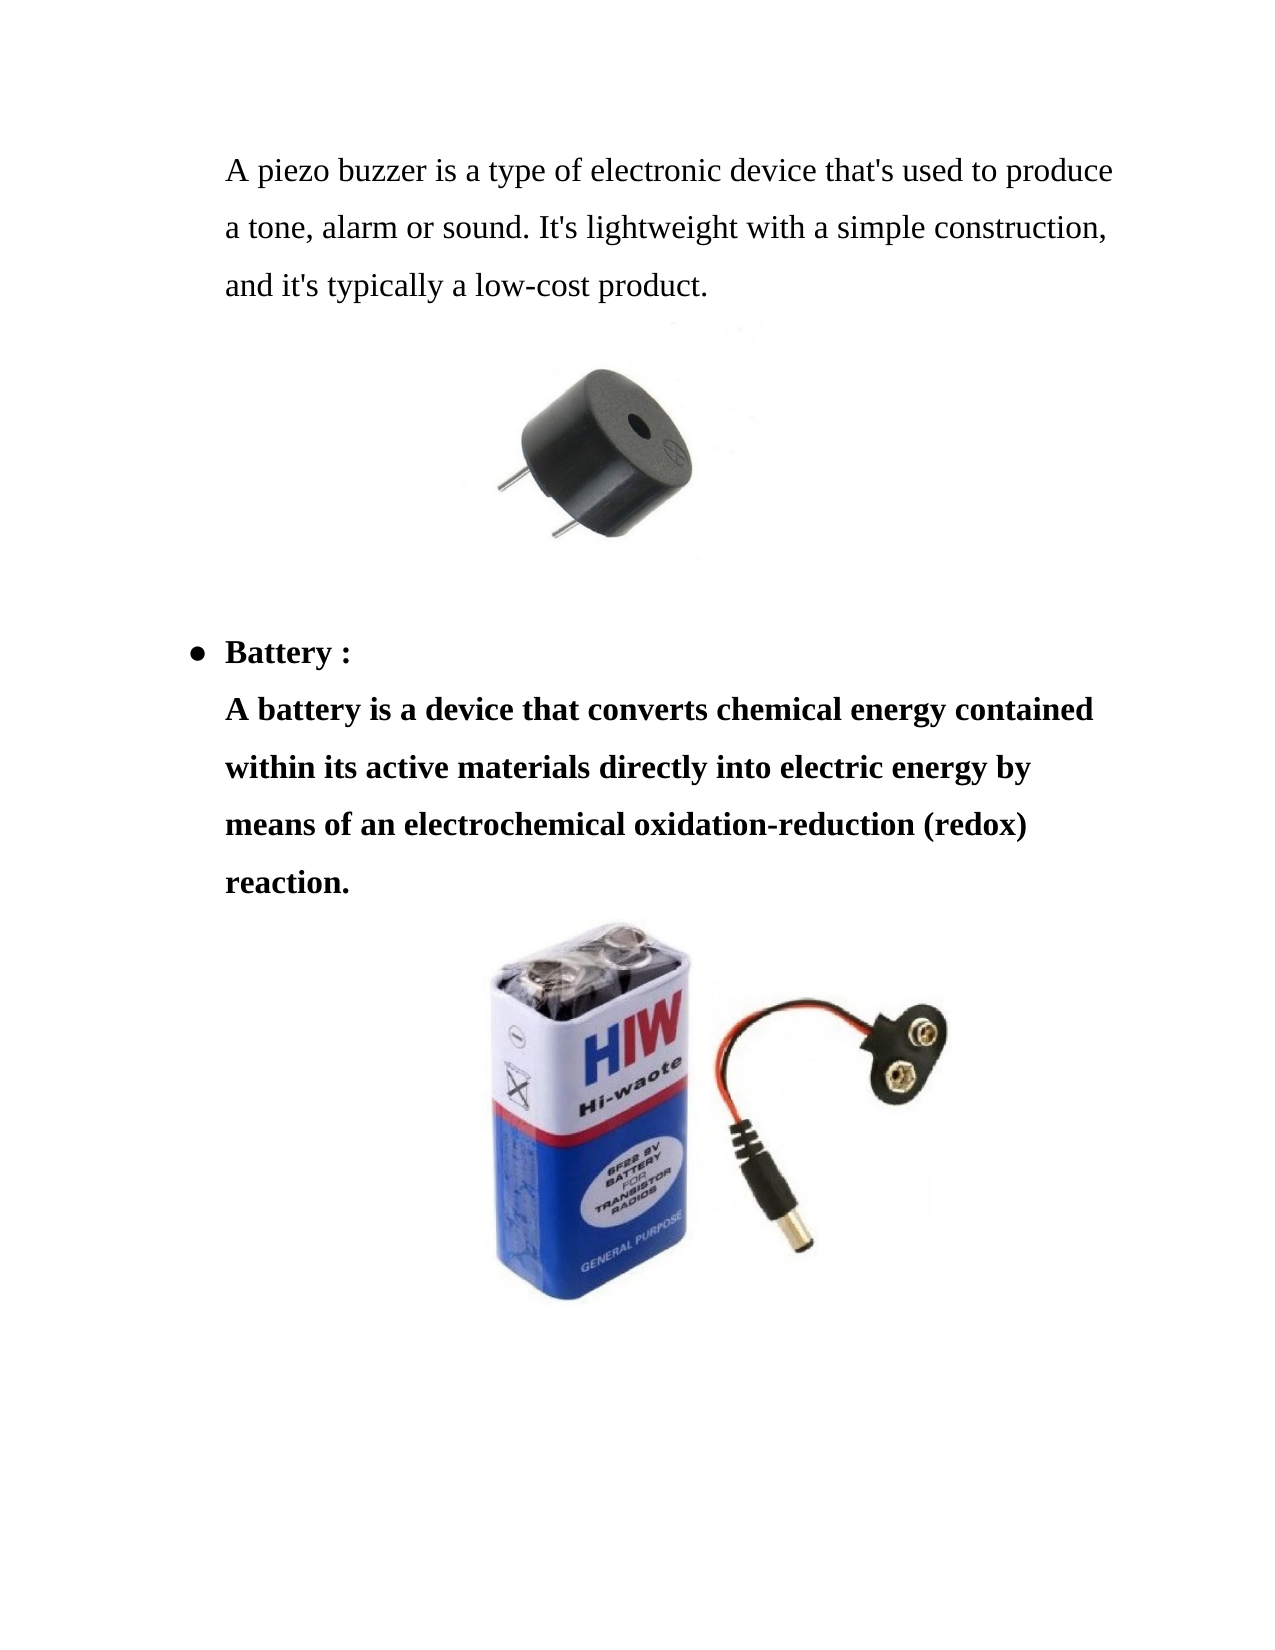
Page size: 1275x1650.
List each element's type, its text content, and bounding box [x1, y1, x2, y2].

list Battery : [187, 632, 1125, 670]
picture [481, 919, 952, 1310]
text A piezo buzzer is a type of electronic device that's used to produce a tone, alarm or sound. It's lightweight with a simple construction, and it's typically a low-cost product. [225, 150, 1125, 303]
picture [462, 322, 763, 613]
text A battery is a device that converts chemical energy contained within its active materials directly into electric energy by means of an electrochemical oxidation-reduction (redox) reaction. [225, 689, 1125, 900]
